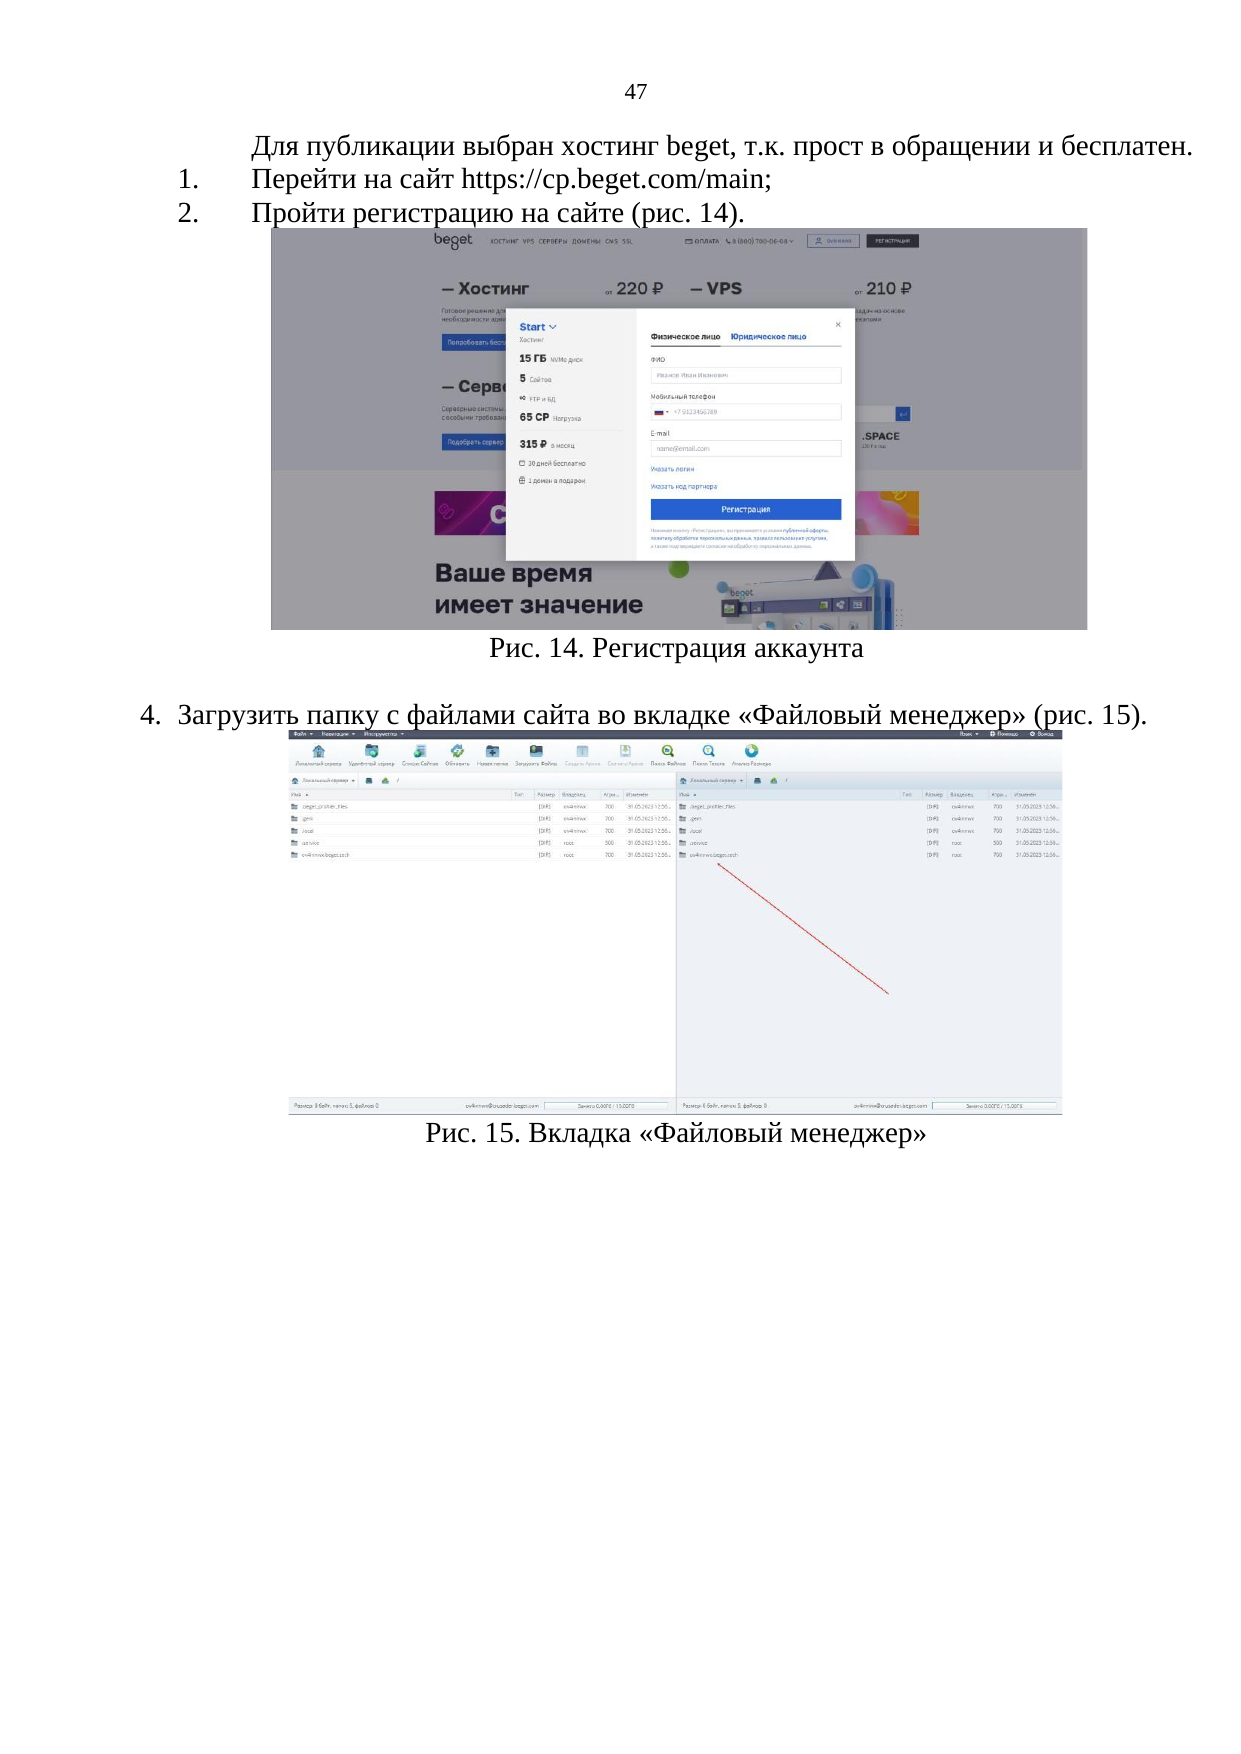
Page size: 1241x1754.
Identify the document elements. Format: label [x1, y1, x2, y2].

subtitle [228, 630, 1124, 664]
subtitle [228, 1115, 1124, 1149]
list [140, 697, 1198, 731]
picture [288, 730, 1063, 1115]
picture [271, 228, 1088, 630]
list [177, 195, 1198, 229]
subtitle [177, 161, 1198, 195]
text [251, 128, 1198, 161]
